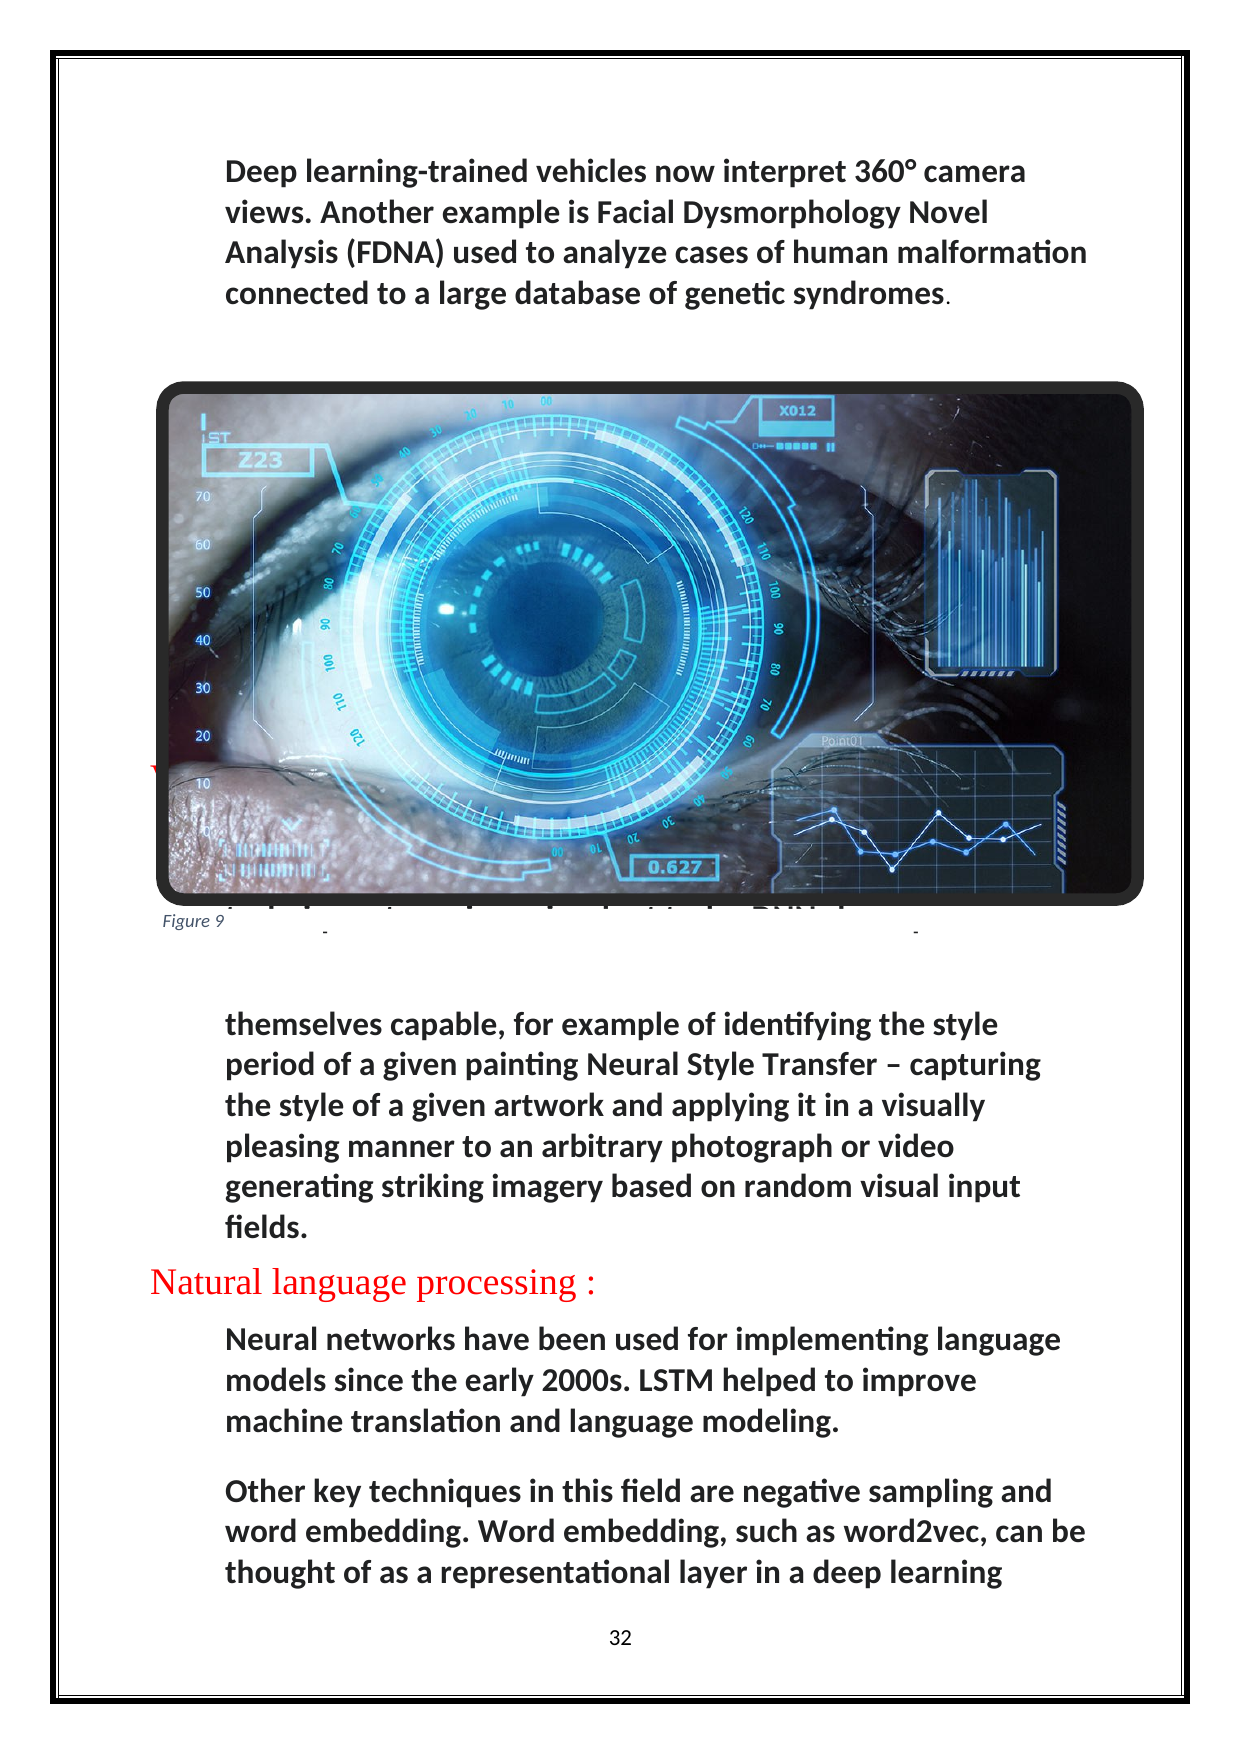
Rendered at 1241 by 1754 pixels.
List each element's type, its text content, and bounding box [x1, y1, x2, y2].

text Neural networks have been used for implementing language models since the early 2000s. LSTM helped to improve machine translation and language modeling. [225, 1318, 1090, 1441]
text Deep learning-trained vehicles now interpret 360° camera views. Another example is Facial Dysmorphology Novel Analysis (FDNA) used to analyze cases of human malformation connected to a large database of genetic syndromes. [225, 150, 1090, 313]
subtitle Natural language processing : [150, 1259, 1090, 1302]
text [225, 1470, 1090, 1592]
text themselves capable, for example of identifying the style period of a given painting Neural Style Transfer – capturing the style of a given artwork and applying it in a visually pleasing manner to an arbitrary photograph or video generating striking imagery based on random visual input fields. [225, 1002, 1090, 1247]
picture [169, 394, 1131, 893]
